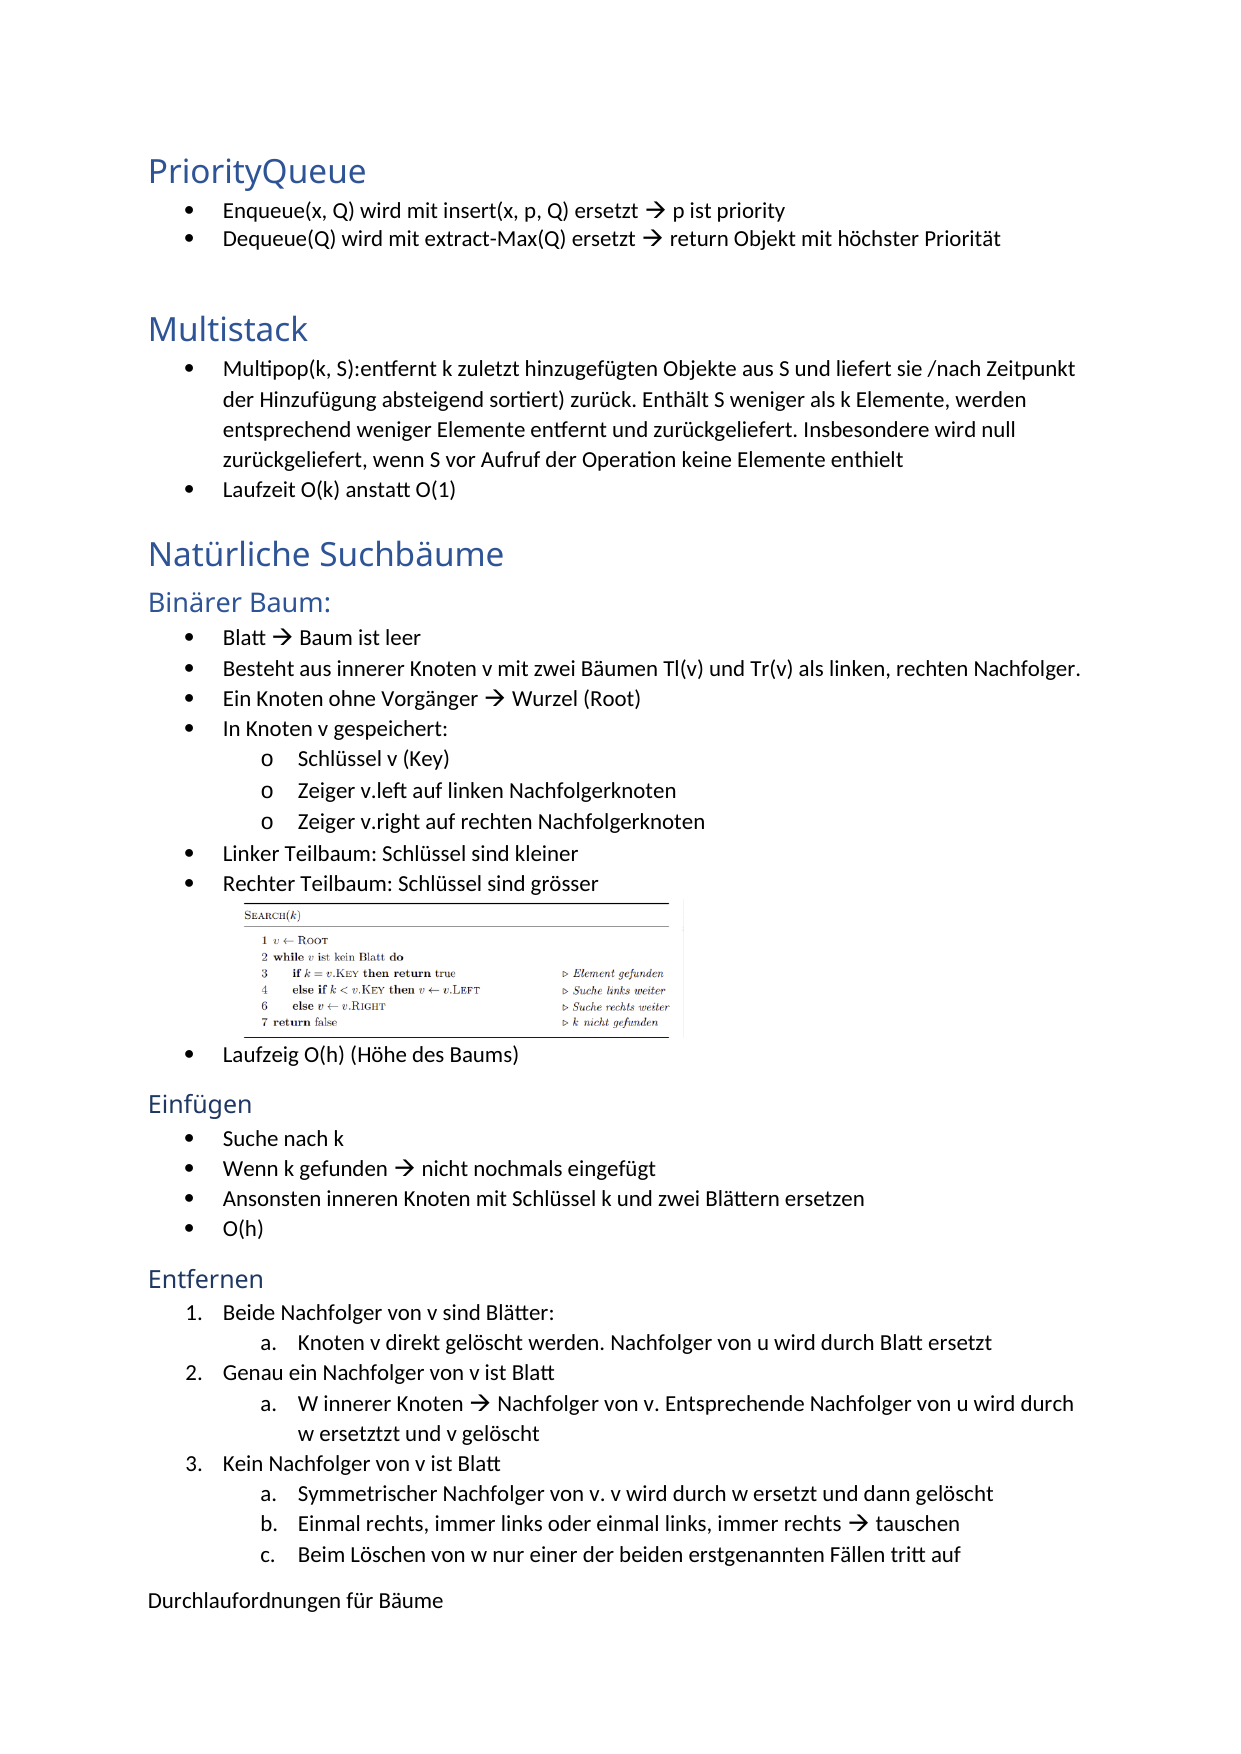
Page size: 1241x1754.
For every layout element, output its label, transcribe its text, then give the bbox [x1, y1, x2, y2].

list Linker Teilbaum: Schlüssel sind kleiner [185, 839, 1093, 867]
list Besteht aus innerer Knoten v mit zwei Bäumen Tl(v) und Tr(v) als linken, rechten Nachfolger. [185, 654, 1093, 682]
list Knoten v direkt gelöscht werden. Nachfolger von u wird durch Blatt ersetzt [260, 1328, 1093, 1356]
list Suche nach k [185, 1124, 1093, 1152]
list Rechter Teilbaum: Schlüssel sind grösser [185, 869, 1093, 897]
list Genau ein Nachfolger von v ist Blatt [185, 1358, 1093, 1386]
list Ansonsten inneren Knoten mit Schlüssel k und zwei Blättern ersetzen [185, 1184, 1093, 1212]
subtitle Multistack [148, 306, 1093, 351]
list Zeiger v.right auf rechten Nachfolgerknoten [260, 807, 1093, 836]
list O(h) [185, 1214, 1093, 1242]
list Einmal rechts, immer links oder einmal links, immer rechts tauschen [260, 1509, 1093, 1537]
list W innerer Knoten Nachfolger von v. Entsprechende Nachfolger von u wird durch w ersetztzt und v gelöscht [260, 1389, 1093, 1447]
text Durchlaufordnungen für Bäume [148, 1587, 1093, 1614]
subtitle PriorityQueue [148, 148, 1093, 193]
list In Knoten v gespeichert: [185, 714, 1093, 742]
list Beim Löschen von w nur einer der beiden erstgenannten Fällen tritt auf [260, 1540, 1093, 1568]
subtitle Binärer Baum: [148, 584, 1093, 621]
list Enqueue(x, Q) wird mit insert(x, p, Q) ersetzt p ist priority [185, 197, 1093, 224]
subtitle Entfernen [148, 1261, 1093, 1295]
list Ein Knoten ohne Vorgänger Wurzel (Root) [185, 684, 1093, 712]
picture [222, 899, 684, 1038]
list Wenn k gefunden nicht nochmals eingefügt [185, 1154, 1093, 1182]
list Dequeue(Q) wird mit extract-Max(Q) ersetzt return Objekt mit höchster Priorität [185, 224, 1093, 253]
subtitle Einfügen [148, 1087, 1093, 1121]
list Multipop(k, S):entfernt k zuletzt hinzugefügten Objekte aus S und liefert sie /nach Zeitpunkt der Hinzufügung absteigend sortiert) zurück. Enthält S weniger als k Elemente, werden entsprechend weniger Elemente entfernt und zurückgeliefert. Insbesondere wird null zurückgeliefert, wenn S vor Aufruf der Operation keine Elemente enthielt [185, 354, 1093, 473]
list Blatt Baum ist leer [185, 623, 1093, 652]
list Beide Nachfolger von v sind Blätter: [185, 1298, 1093, 1326]
subtitle Natürliche Suchbäume [148, 531, 1093, 576]
list Laufzeit O(k) anstatt O(1) [185, 475, 1093, 503]
list Zeiger v.left auf linken Nachfolgerknoten [260, 776, 1093, 805]
list Kein Nachfolger von v ist Blatt [185, 1449, 1093, 1477]
list Schlüssel v (Key) [260, 744, 1093, 773]
list Laufzeig O(h) (Höhe des Baums) [185, 1040, 1093, 1068]
list Symmetrischer Nachfolger von v. v wird durch w ersetzt und dann gelöscht [260, 1479, 1093, 1507]
